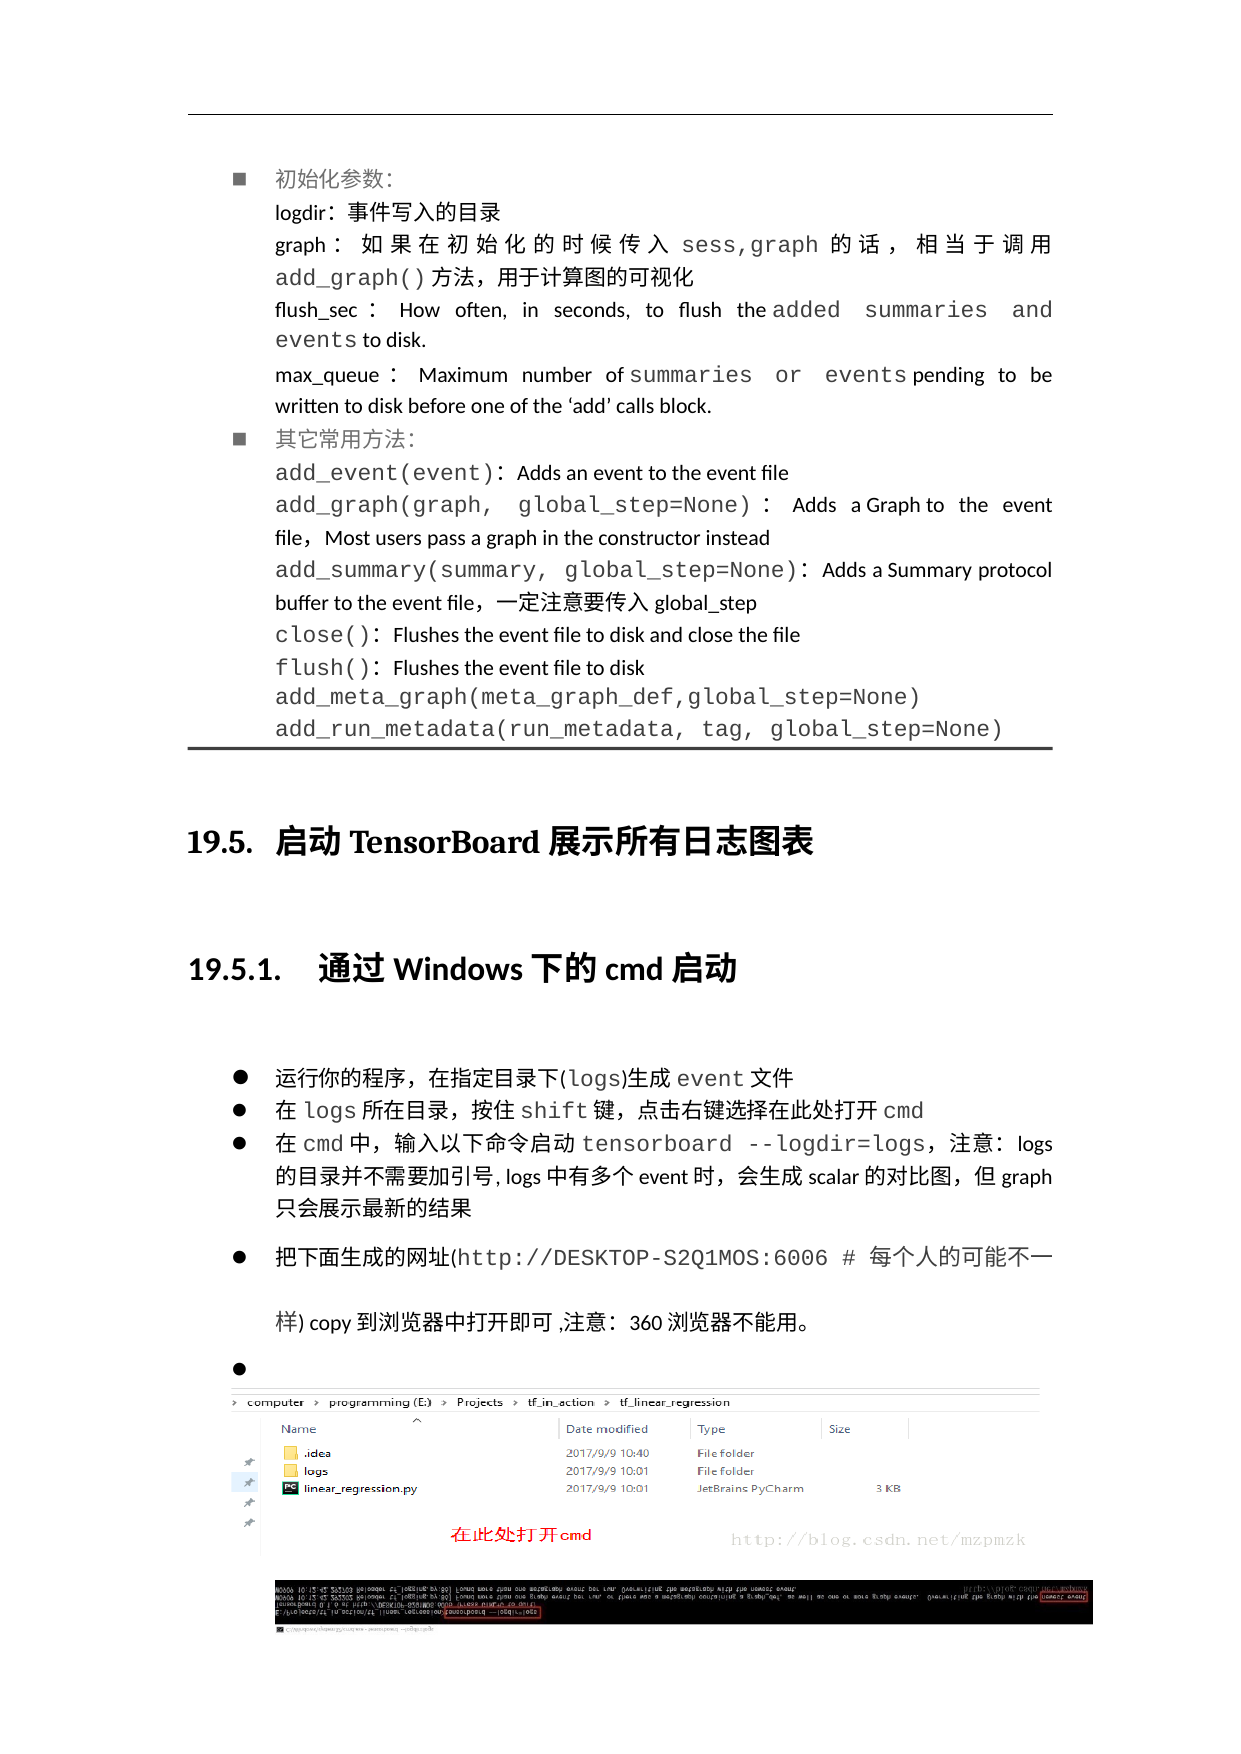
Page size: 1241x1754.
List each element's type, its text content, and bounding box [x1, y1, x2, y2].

picture [231, 1386, 1040, 1556]
text add_graph(graph, global_step=None)：Adds a Graph to the event file，Most users pass a graph in the constructor instead [275, 487, 1053, 552]
text close()：Flushes the event file to disk and close the file [229, 617, 1053, 649]
list flush_sec：How often, in seconds, to flush the added summaries and events to disk. [275, 292, 1053, 357]
subtitle 通过 Windows 下的 cmd 启动 [187, 934, 1053, 999]
list max_queue：Maximum number of summaries or events pending to be written to disk before one of the ‘add’ calls block. [275, 357, 1053, 422]
subtitle 启动 TensorBoard 展示所有日志图表 [187, 807, 1053, 872]
list graph：如果在初始化的时候传入sess,graph的话，相当于调用add_graph() 方法，用于计算图的可视化 [275, 227, 1053, 292]
list 初始化参数： [231, 162, 1053, 194]
text add_summary(summary, global_step=None)：Adds a Summary protocol buffer to the event file，一定注意要传入 global_step [275, 552, 1053, 617]
list logdir：事件写入的目录 [275, 194, 1053, 227]
text flush()：Flushes the event file to disk [229, 649, 1053, 682]
text add_event(event)：Adds an event to the event file [229, 454, 1053, 487]
list 在 logs 所在目录，按住 shift 键，点击右键选择在此处打开 cmd [231, 1093, 1053, 1126]
list 在 cmd 中，输入以下命令启动 tensorboard --logdir=logs，注意：logs的目录并不需要加引号, logs 中有多个event 时，会生成scalar 的对比图，但 graph 只会展示最新的结果 [231, 1126, 1053, 1223]
text add_run_metadata(run_metadata, tag, global_step=None) [229, 714, 1053, 746]
list 把下面生成的网址(http://DESKTOP-S2Q1MOS:6006 # 每个人的可能不一样) copy 到浏览器中打开即可 ,注意：360浏览器不能用。 [231, 1223, 1053, 1353]
picture [275, 1580, 1093, 1635]
text add_meta_graph(meta_graph_def,global_step=None) [275, 682, 1053, 714]
list 运行你的程序，在指定目录下(logs)生成 event 文件 [231, 1061, 1053, 1093]
list 其它常用方法： [231, 422, 1053, 454]
